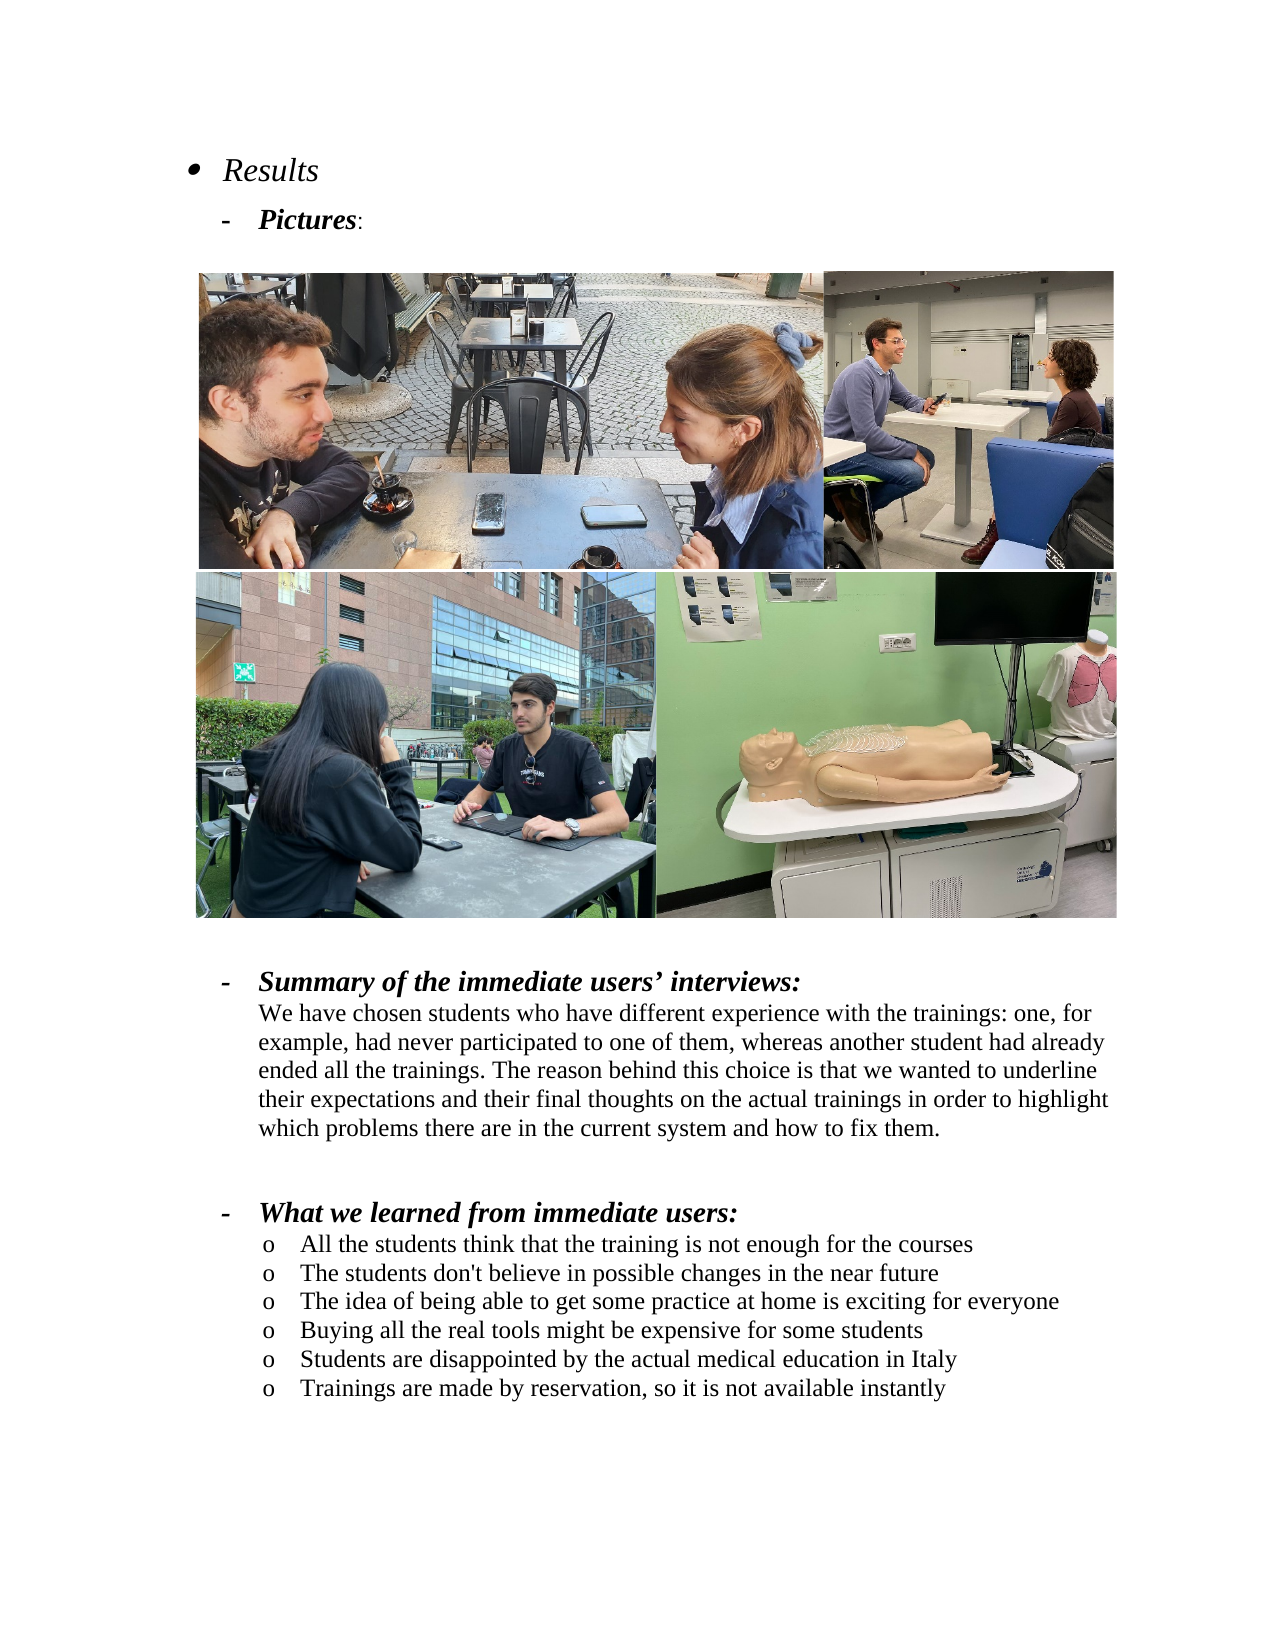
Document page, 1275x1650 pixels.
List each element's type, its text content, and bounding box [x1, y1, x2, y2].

list All the students think that the training is not enough for the courses [262, 1229, 1125, 1258]
subtitle Results [185, 150, 1125, 188]
list Pictures: [221, 202, 1125, 236]
list The idea of being able to get some practice at home is exciting for everyone [262, 1286, 1125, 1315]
list What we learned from immediate users: [221, 1195, 1125, 1229]
list Buying all the real tools might be expensive for some students [262, 1315, 1125, 1344]
picture [198, 271, 1114, 569]
list The students don't believe in possible changes in the near future [262, 1258, 1125, 1286]
list We have chosen students who have different experience with the trainings: one, for example, had never participated to one of them, whereas another student had already ended all the trainings. The reason behind this choice is that we wanted to underline their expectations and their final thoughts on the actual trainings in order to highlight which problems there are in the current system and how to fix them. [258, 998, 1125, 1142]
list Students are disappointed by the actual medical education in Italy [262, 1344, 1125, 1373]
list Summary of the immediate users’ interviews: [221, 964, 1125, 998]
picture [195, 572, 1117, 918]
list Trainings are made by reservation, so it is not available instantly [262, 1373, 1125, 1401]
